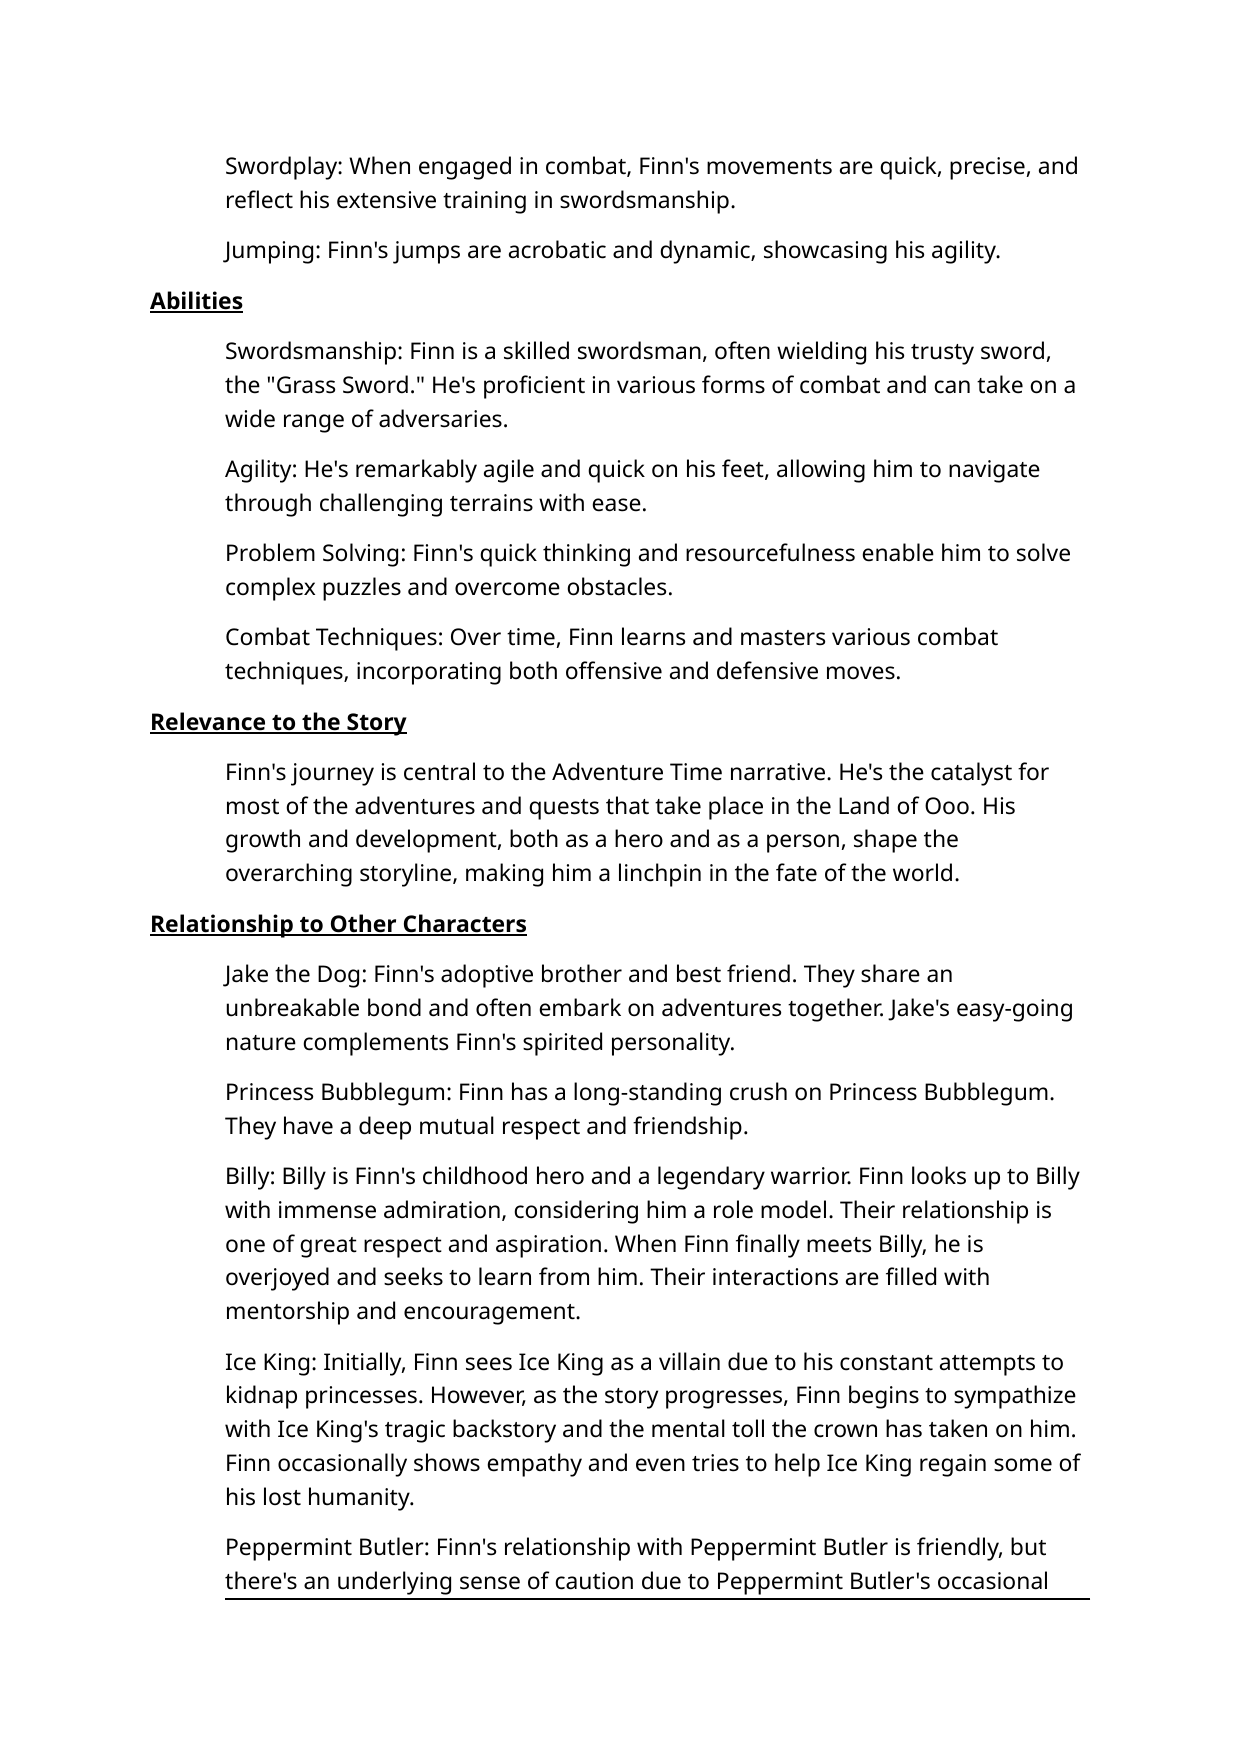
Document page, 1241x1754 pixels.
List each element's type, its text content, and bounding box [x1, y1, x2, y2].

text Combat Techniques: Over time, Finn learns and masters various combat techniques, incorporating both offensive and defensive moves. [225, 621, 1090, 686]
text Agility: He's remarkably agile and quick on his feet, allowing him to navigate through challenging terrains with ease. [225, 453, 1090, 518]
text Jake the Dog: Finn's adoptive brother and best friend. They share an unbreakable bond and often embark on adventures together. Jake's easy-going nature complements Finn's spirited personality. [225, 958, 1090, 1057]
text Finn's journey is central to the Adventure Time narrative. He's the catalyst for most of the adventures and quests that take place in the Land of Ooo. His growth and development, both as a hero and as a person, shape the overarching storyline, making him a linchpin in the fate of the world. [225, 756, 1090, 888]
text Princess Bubblegum: Finn has a long-standing crush on Princess Bubblegum. They have a deep mutual respect and friendship. [225, 1076, 1090, 1141]
text Relevance to the Story [150, 705, 1090, 737]
text Relationship to Other Characters [150, 907, 1090, 939]
text Problem Solving: Finn's quick thinking and resourcefulness enable him to solve complex puzzles and overcome obstacles. [225, 537, 1090, 602]
text Billy: Billy is Finn's childhood hero and a legendary warrior. Finn looks up to Billy with immense admiration, considering him a role model. Their relationship is one of great respect and aspiration. When Finn finally meets Billy, he is overjoyed and seeks to learn from him. Their interactions are filled with mentorship and encouragement. [225, 1160, 1090, 1326]
text Jumping: Finn's jumps are acrobatic and dynamic, showcasing his agility. [150, 234, 1090, 265]
text Swordplay: When engaged in combat, Finn's movements are quick, precise, and reflect his extensive training in swordsmanship. [225, 150, 1090, 215]
text Ice King: Initially, Finn sees Ice King as a villain due to his constant attempts to kidnap princesses. However, as the story progresses, Finn begins to sympathize with Ice King's tragic backstory and the mental toll the crown has taken on him. Finn occasionally shows empathy and even tries to help Ice King regain some of his lost humanity. [225, 1345, 1090, 1512]
text Abilities [150, 284, 1090, 316]
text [225, 1531, 1090, 1598]
text Swordsmanship: Finn is a skilled swordsman, often wielding his trusty sword, the "Grass Sword." He's proficient in various forms of combat and can take on a wide range of adversaries. [225, 335, 1090, 434]
